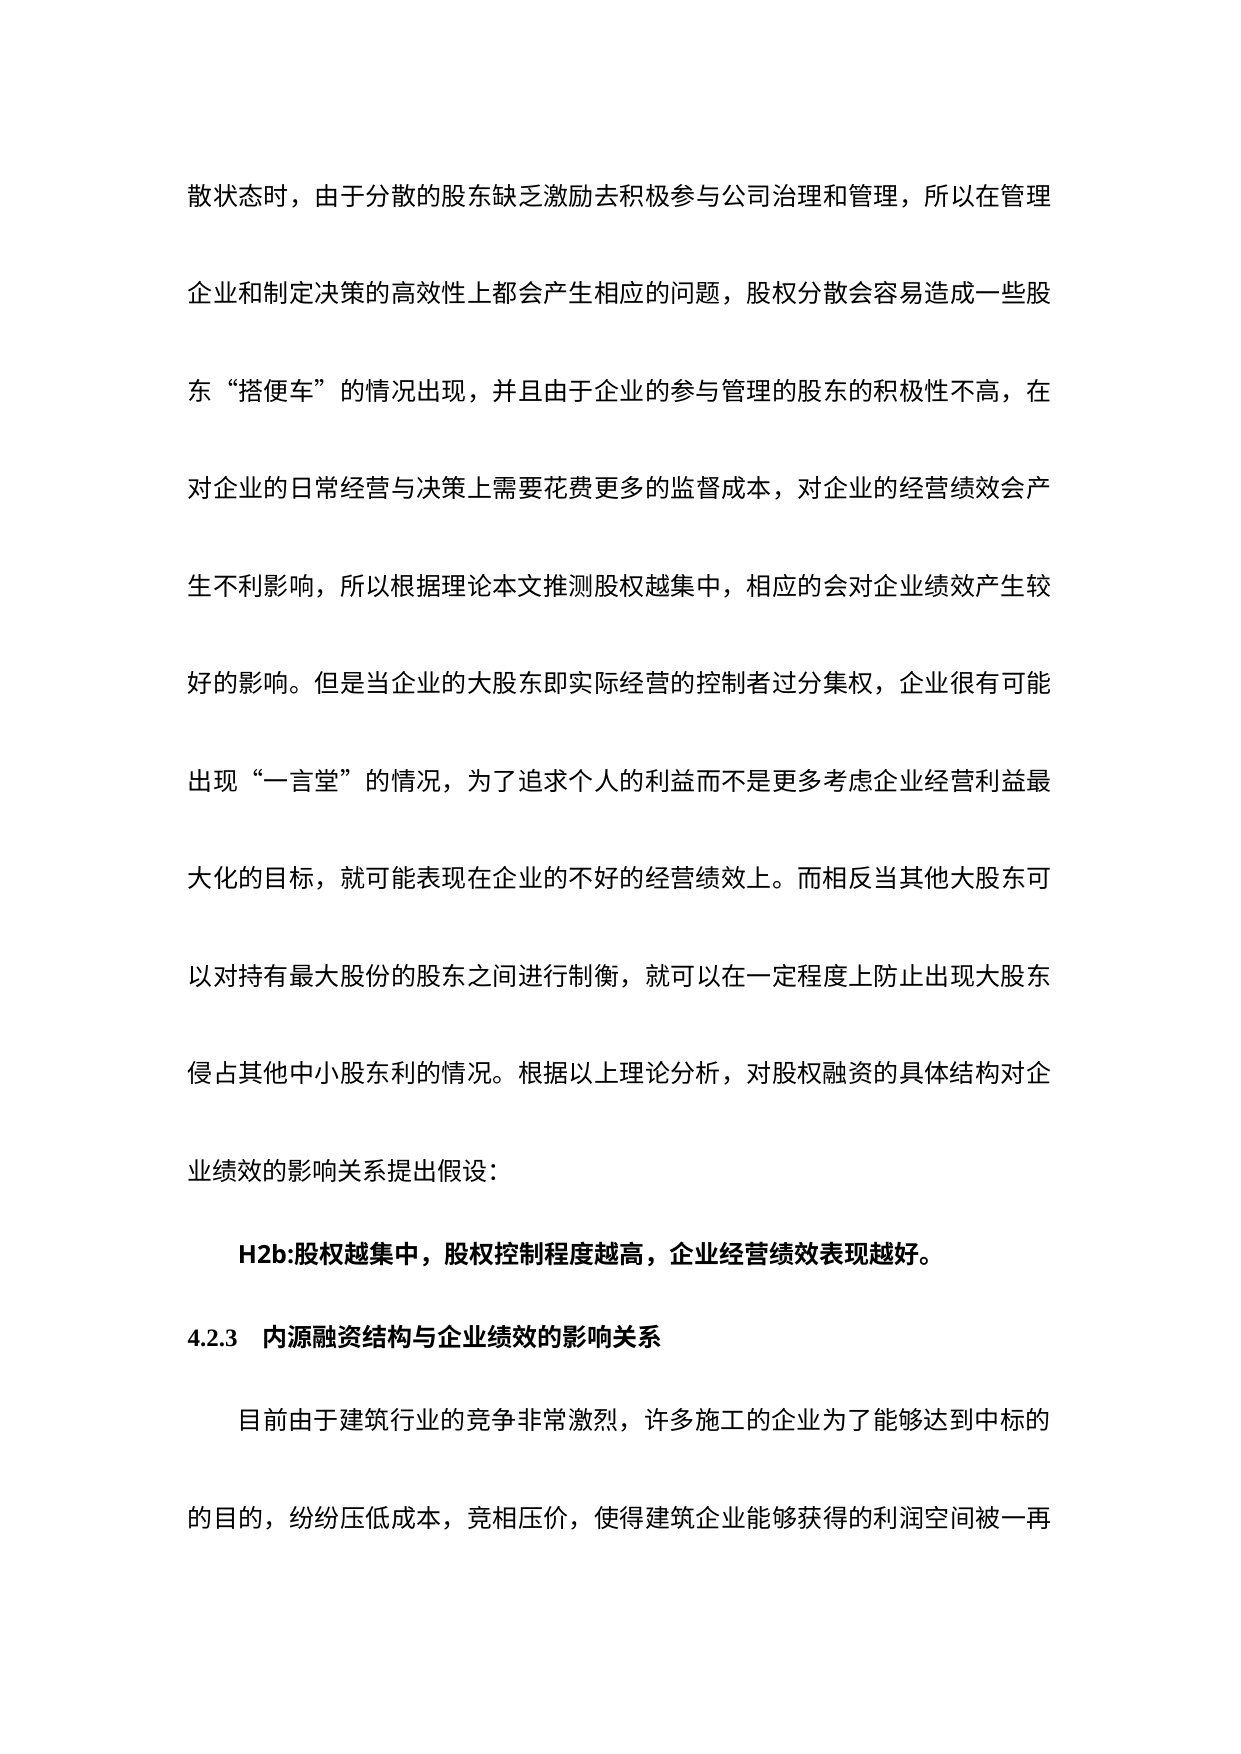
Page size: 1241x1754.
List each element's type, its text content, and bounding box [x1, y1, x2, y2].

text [187, 162, 1053, 1202]
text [187, 1386, 1053, 1549]
text 内源融资结构与企业绩效的影响关系 [187, 1303, 1053, 1368]
text H2b:股权越集中，股权控制程度越高，企业经营绩效表现越好。 [187, 1220, 1053, 1285]
